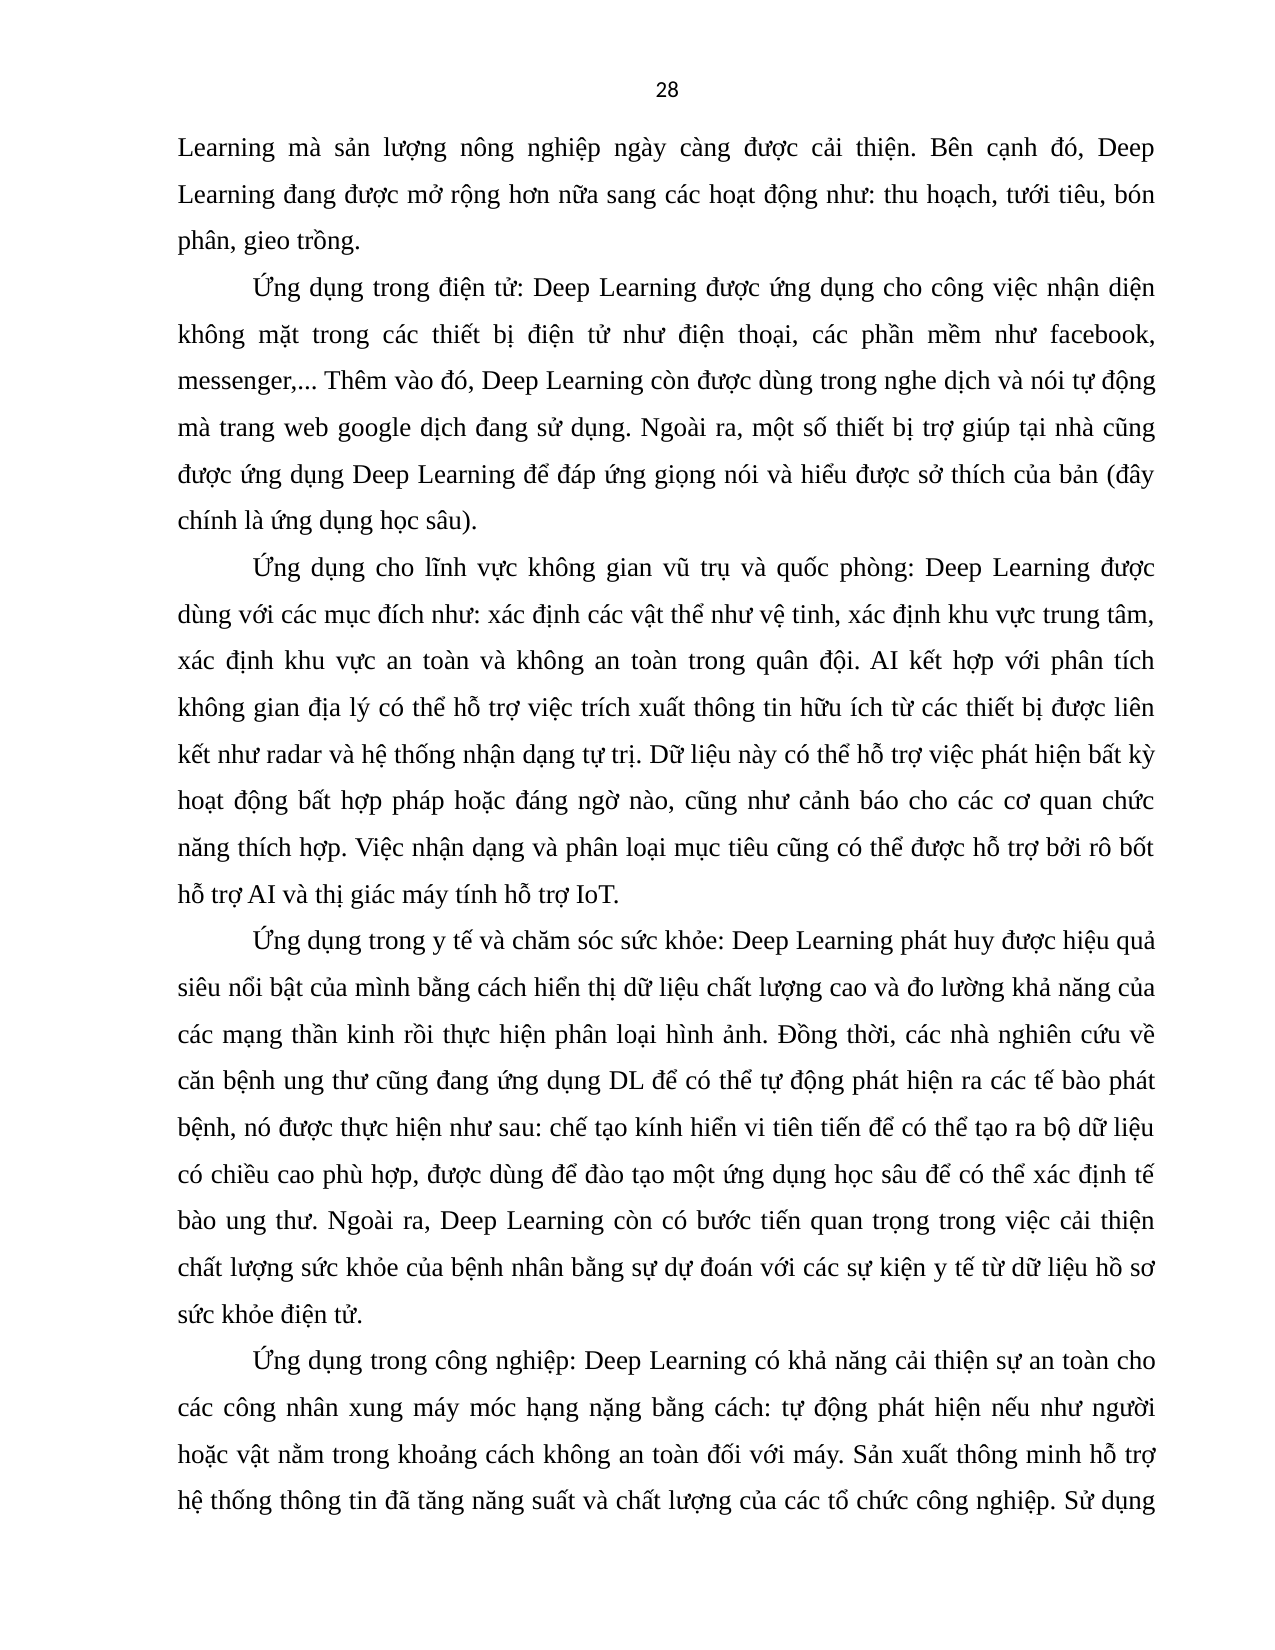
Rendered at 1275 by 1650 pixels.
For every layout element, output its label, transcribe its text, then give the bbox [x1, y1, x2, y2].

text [177, 131, 1157, 256]
text Ứng dụng cho lĩnh vực không gian vũ trụ và quốc phòng: Deep Learning được dùng với các mục đích như: xác định các vật thể như vệ tinh, xác định khu vực trung tâm, xác định khu vực an toàn và không an toàn trong quân đội. AI kết hợp với phân tích không gian địa lý có thể hỗ trợ việc trích xuất thông tin hữu ích từ các thiết bị được liên kết như radar và hệ thống nhận dạng tự trị. Dữ liệu này có thể hỗ trợ việc phát hiện bất kỳ hoạt động bất hợp pháp hoặc đáng ngờ nào, cũng như cảnh báo cho các cơ quan chức năng thích hợp. Việc nhận dạng và phân loại mục tiêu cũng có thể được hỗ trợ bởi rô bốt hỗ trợ AI và thị giác máy tính hỗ trợ IoT. [177, 551, 1157, 909]
text Ứng dụng trong điện tử: Deep Learning được ứng dụng cho công việc nhận diện không mặt trong các thiết bị điện tử như điện thoại, các phần mềm như facebook, messenger,... Thêm vào đó, Deep Learning còn được dùng trong nghe dịch và nói tự động mà trang web google dịch đang sử dụng. Ngoài ra, một số thiết bị trợ giúp tại nhà cũng được ứng dụng Deep Learning để đáp ứng giọng nói và hiểu được sở thích của bản (đây chính là ứng dụng học sâu). [177, 271, 1157, 536]
text Ứng dụng trong y tế và chăm sóc sức khỏe: Deep Learning phát huy được hiệu quả siêu nổi bật của mình bằng cách hiển thị dữ liệu chất lượng cao và đo lường khả năng của các mạng thần kinh rồi thực hiện phân loại hình ảnh. Đồng thời, các nhà nghiên cứu về căn bệnh ung thư cũng đang ứng dụng DL để có thể tự động phát hiện ra các tế bào phát bệnh, nó được thực hiện như sau: chế tạo kính hiển vi tiên tiến để có thể tạo ra bộ dữ liệu có chiều cao phù hợp, được dùng để đào tạo một ứng dụng học sâu để có thể xác định tế bào ung thư. Ngoài ra, Deep Learning còn có bước tiến quan trọng trong việc cải thiện chất lượng sức khỏe của bệnh nhân bằng sự dự đoán với các sự kiện y tế từ dữ liệu hồ sơ sức khỏe điện tử. [177, 924, 1157, 1329]
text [177, 1344, 1157, 1516]
